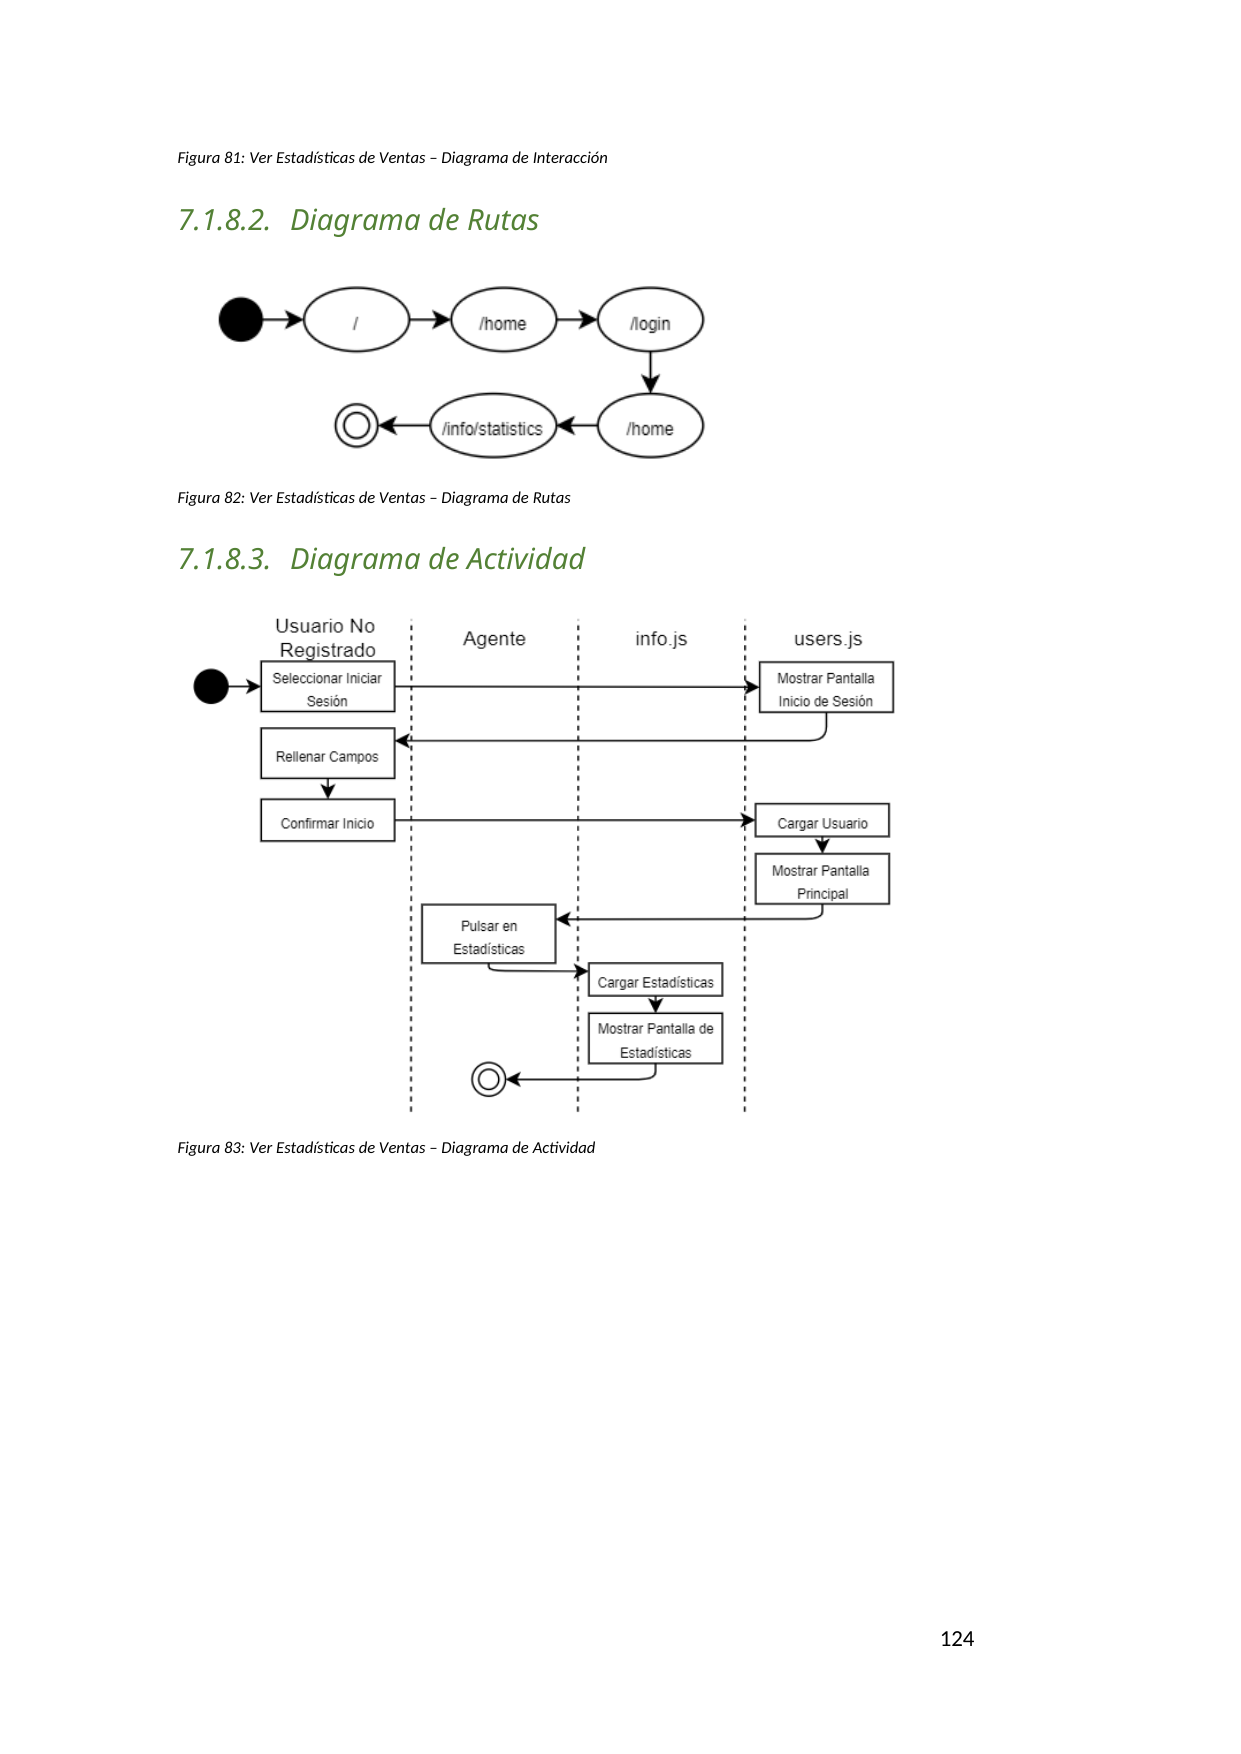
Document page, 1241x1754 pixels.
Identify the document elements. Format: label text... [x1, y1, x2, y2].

text Figura 82: Ver Estadísticas de Ventas – Diagrama de Rutas [177, 487, 974, 507]
text Figura 81: Ver Estadísticas de Ventas – Diagrama de Interacción [177, 148, 974, 168]
text Figura 83: Ver Estadísticas de Ventas – Diagrama de Actividad [177, 1137, 974, 1157]
picture [177, 605, 903, 1119]
subtitle Diagrama de Actividad [177, 538, 974, 578]
picture [177, 266, 708, 469]
subtitle Diagrama de Rutas [177, 199, 974, 238]
